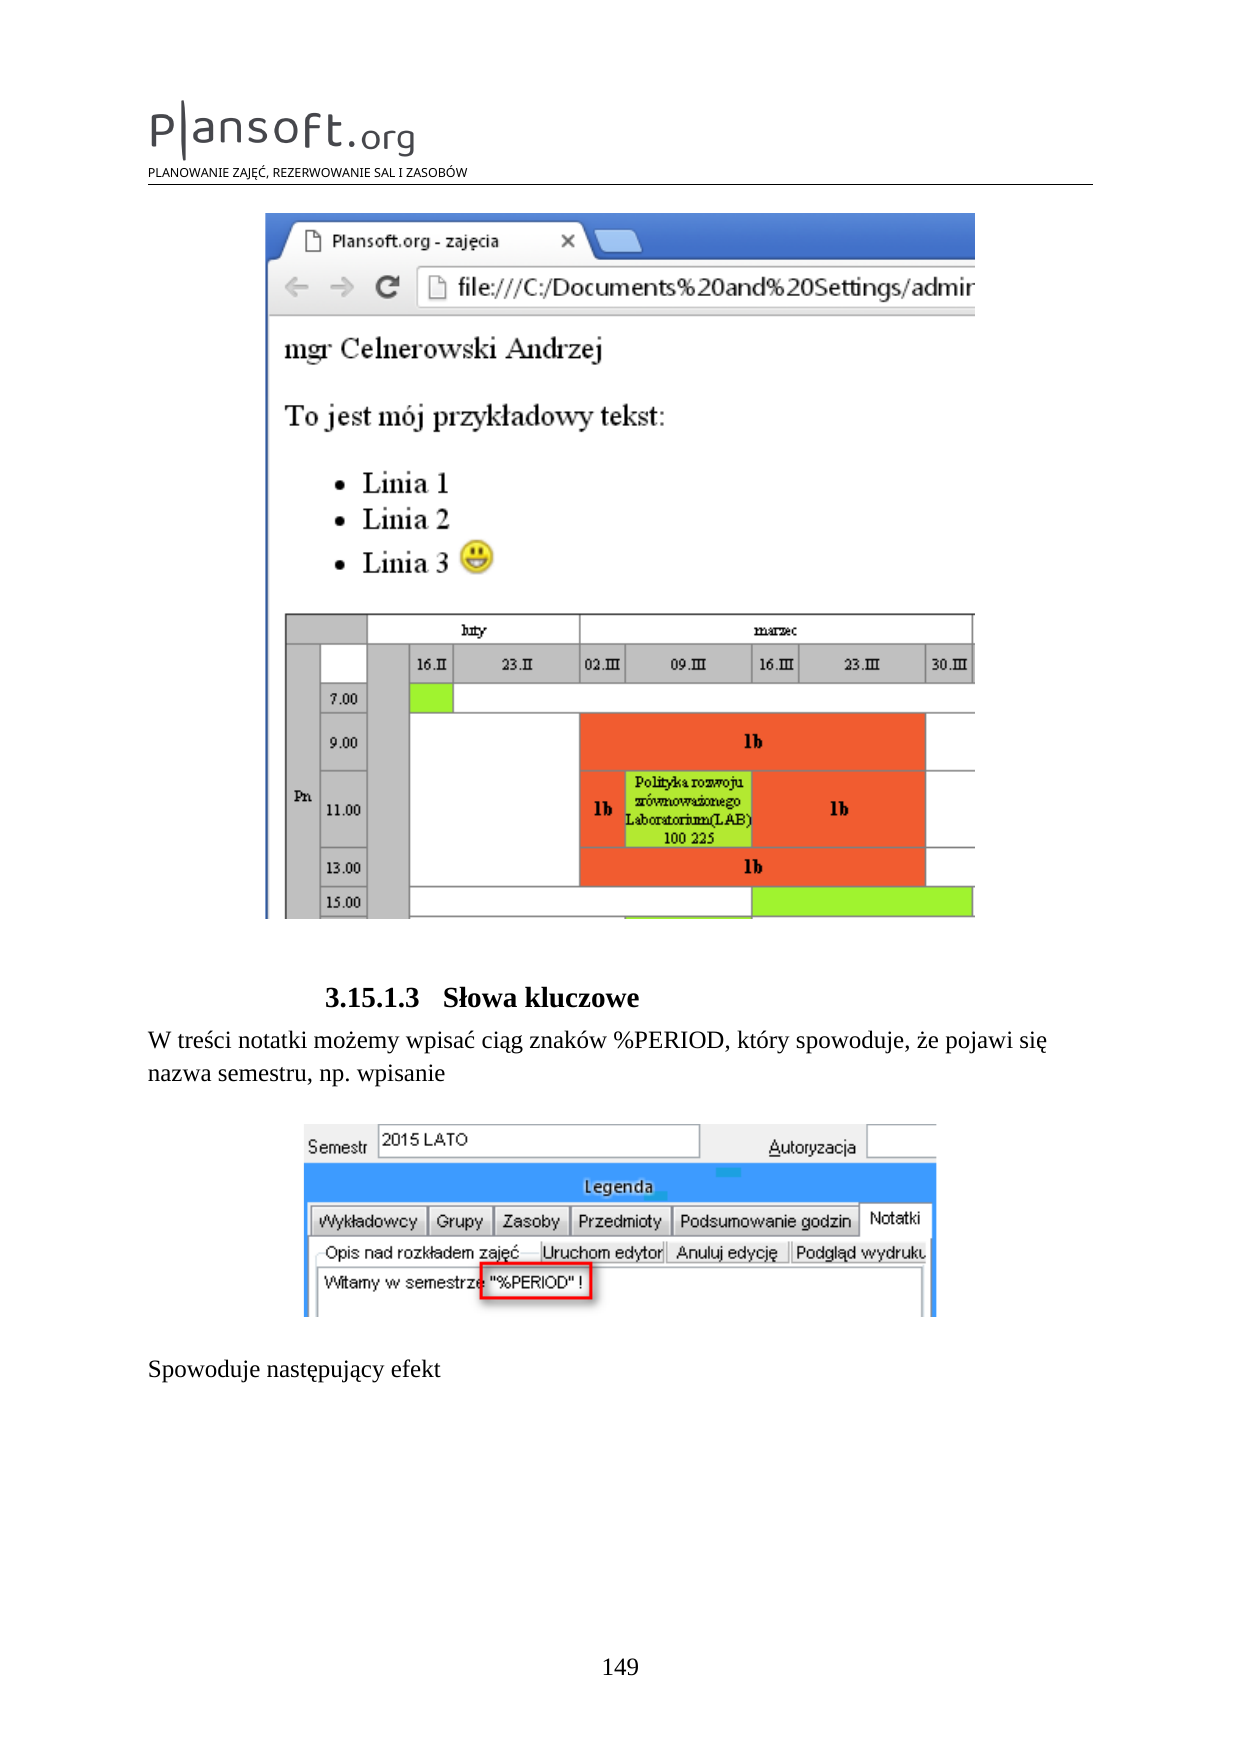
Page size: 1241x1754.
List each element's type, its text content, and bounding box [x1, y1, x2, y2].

text Spowoduje następujący efekt [148, 1354, 1093, 1383]
picture [147, 73, 418, 165]
text W treści notatki możemy wpisać ciąg znaków %PERIOD, który spowoduje, że pojawi się nazwa semestru, np. wpisanie [148, 1025, 1093, 1087]
subtitle Słowa kluczowe [325, 981, 1093, 1014]
picture [303, 1124, 937, 1317]
picture [265, 213, 975, 919]
